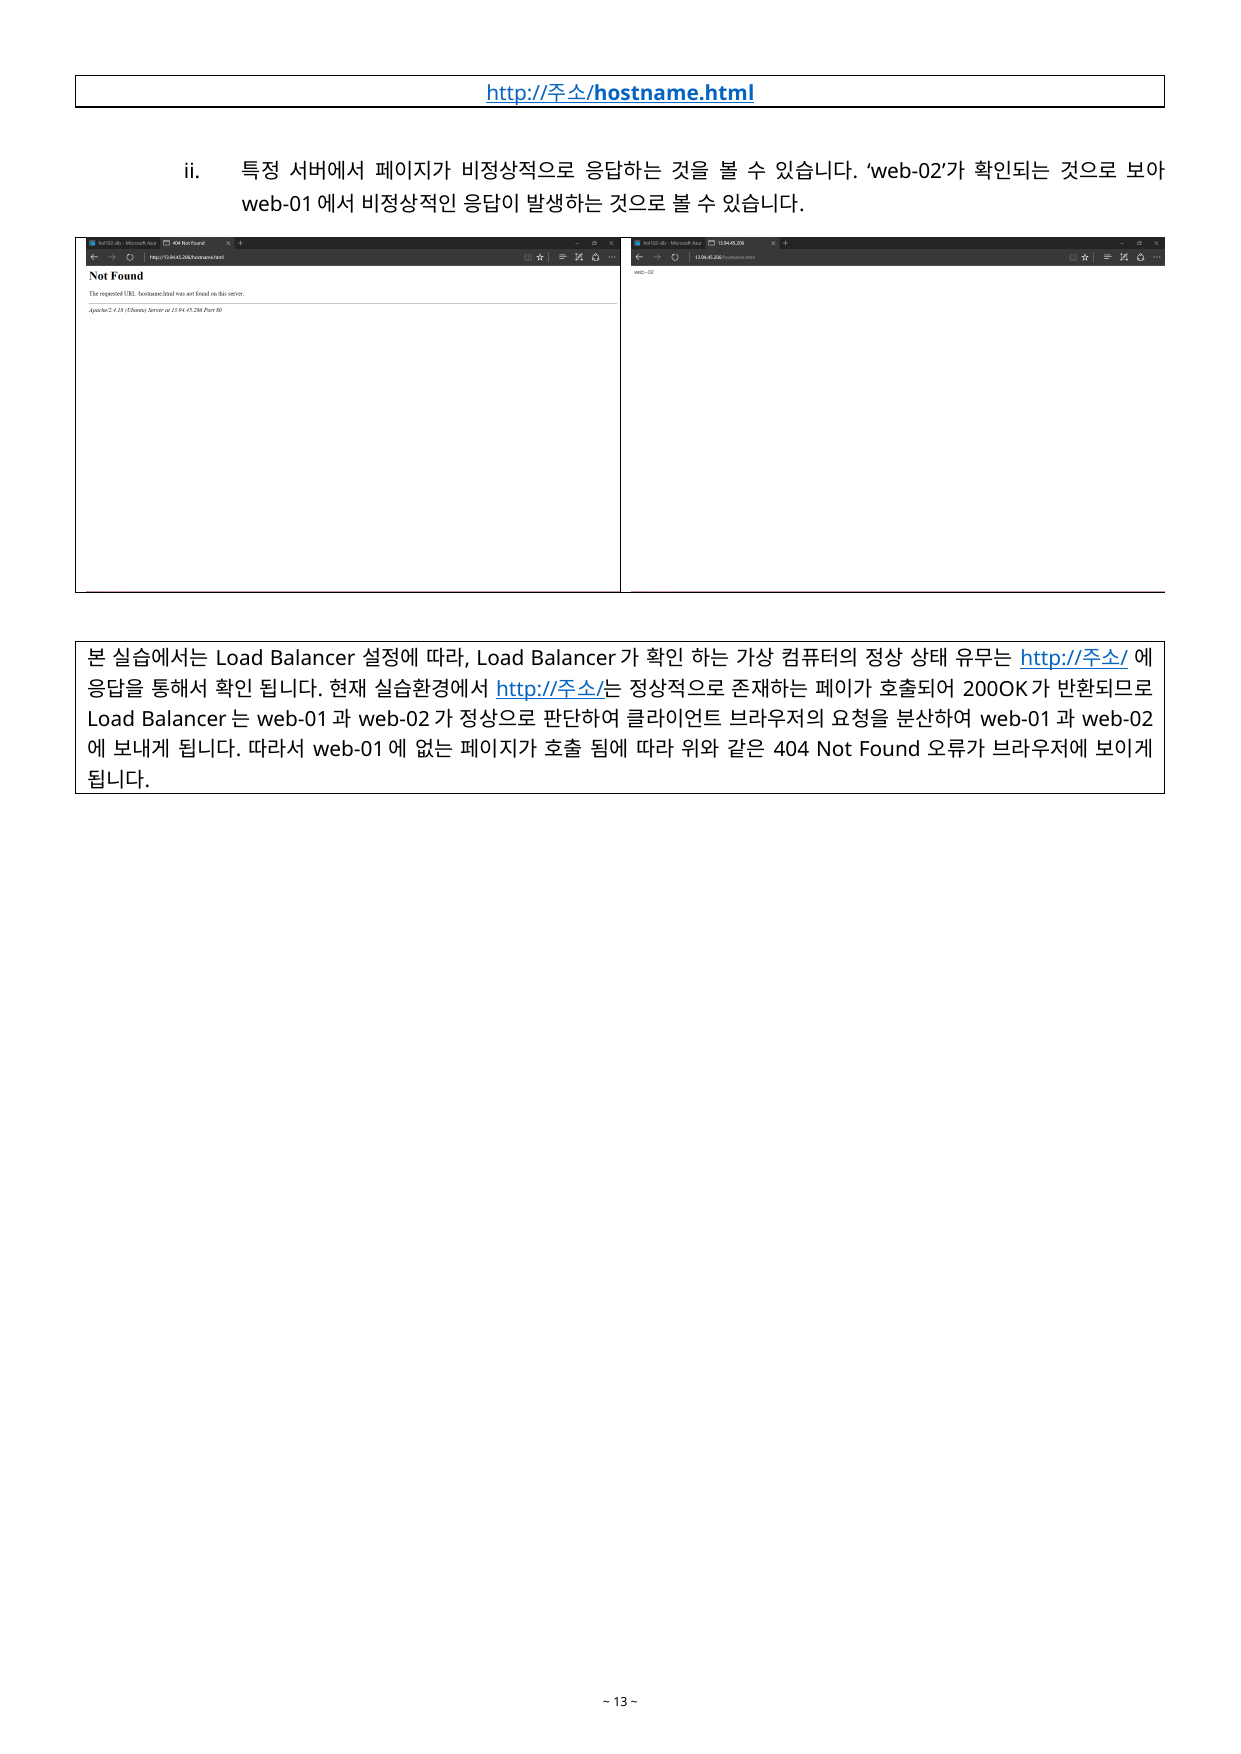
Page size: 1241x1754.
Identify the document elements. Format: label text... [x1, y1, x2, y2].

table_header [76, 238, 86, 592]
picture [631, 237, 1165, 592]
table_header 본 실습에서는 Load Balancer 설정에 따라, Load Balancer가 확인 하는 가상 컴퓨터의 정상 상태 유무는 http://주소/ 에 응답을 통해서 확인 됩니다. 현재 실습환경에서 http://주소/는 정상적으로 존재하는 페이가 호출되어 200OK가 반환되므로 Load Balancer는 web-01과 web-02가 정상으로 판단하여 클라이언트 브라우저의 요청을 분산하여 web-01과 web-02에 보내게 됩니다. 따라서 web-01에 없는 페이지가 호출 됨에 따라 위와 같은 404 Not Found 오류가 브라우저에 보이게 됩니다. [76, 642, 1164, 793]
table_header [621, 238, 631, 592]
list 특정 서버에서 페이지가 비정상적으로 응답하는 것을 볼 수 있습니다. ‘web-02’가 확인되는 것으로 보아 web-01에서 비정상적인 응답이 발생하는 것으로 볼 수 있습니다. [200, 155, 1165, 218]
picture [86, 237, 620, 592]
table_header http://주소/hostname.html [76, 76, 1164, 106]
